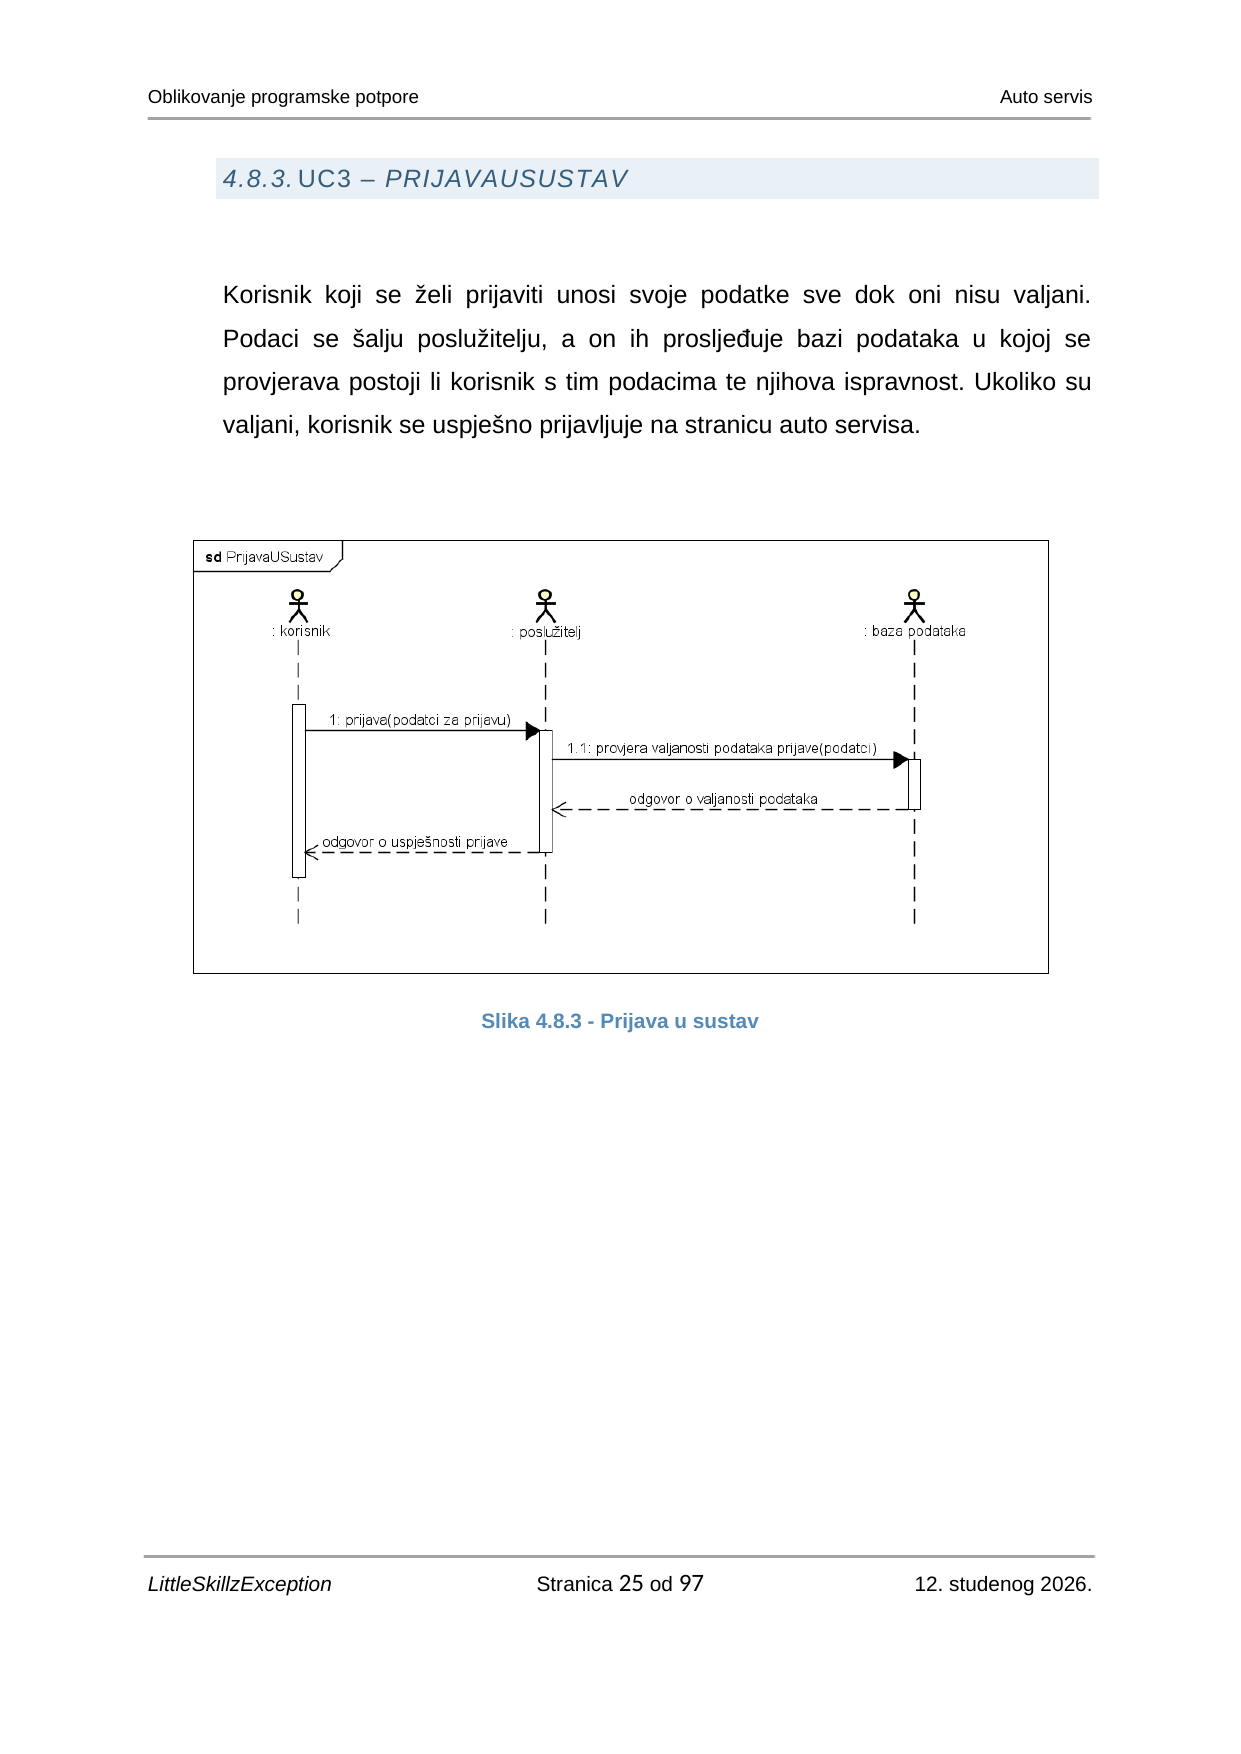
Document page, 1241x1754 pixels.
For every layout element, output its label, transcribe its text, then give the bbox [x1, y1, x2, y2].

text Korisnik koji se želi prijaviti unosi svoje podatke sve dok oni nisu valjani. Podaci se šalju poslužitelju, a on ih prosljeđuje bazi podataka u kojoj se provjerava postoji li korisnik s tim podacima te njihova ispravnost. Ukoliko su valjani, korisnik se uspješno prijavljuje na stranicu auto servisa. [223, 281, 1093, 439]
text Slika 4.8.3 - Prijava u sustav [148, 1009, 1093, 1033]
picture [180, 527, 1060, 985]
subtitle UC3 – PrijavaUSustav [223, 164, 1093, 193]
